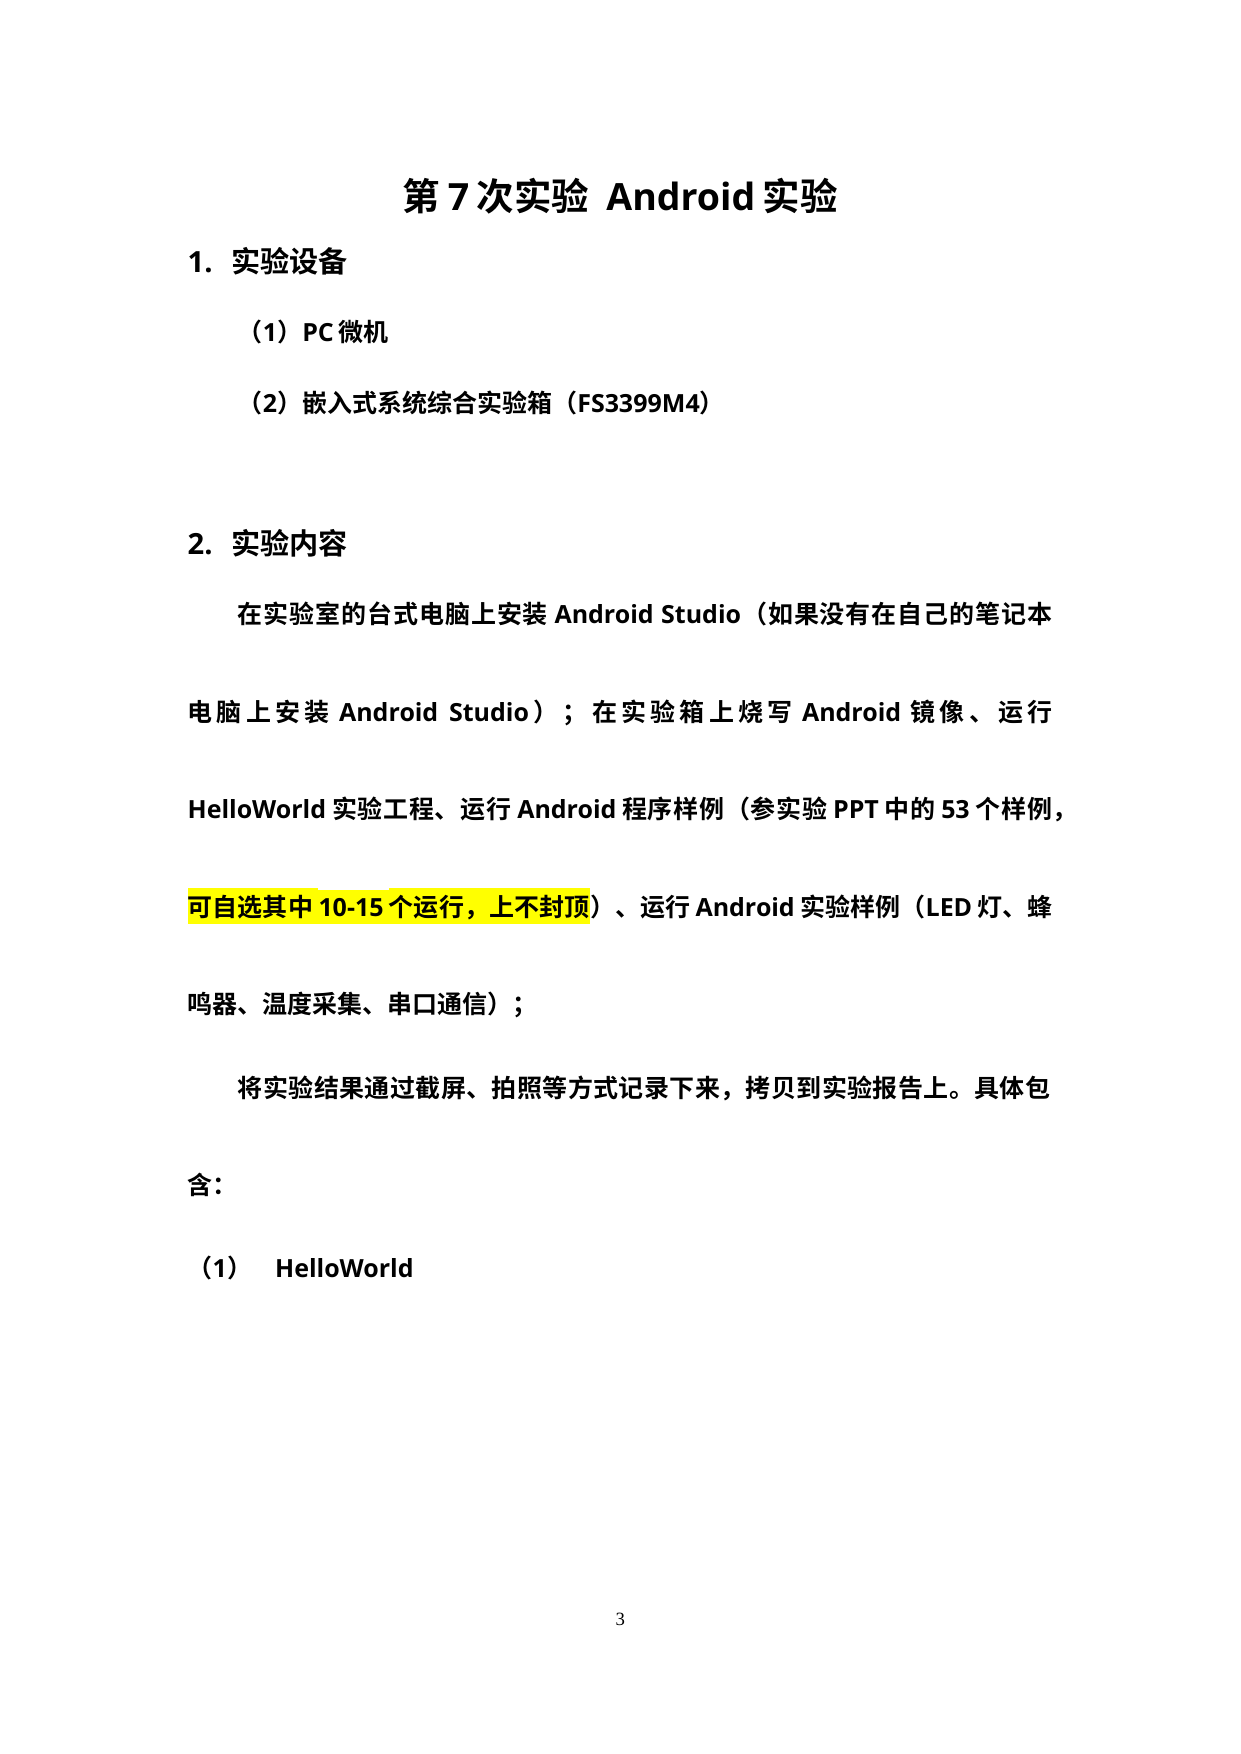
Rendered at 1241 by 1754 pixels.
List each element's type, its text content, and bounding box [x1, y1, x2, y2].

list 实验设备 [187, 227, 1053, 292]
list 实验内容 [187, 509, 1053, 574]
list HelloWorld [187, 1234, 1053, 1299]
text 将实验结果通过截屏、拍照等方式记录下来，拷贝到实验报告上。具体包含： [187, 1054, 1053, 1216]
text （2）嵌入式系统综合实验箱（FS3399M4） [187, 369, 1053, 434]
text 第7次实验 Android实验 [187, 162, 1053, 227]
text 在实验室的台式电脑上安装Android Studio（如果没有在自己的笔记本电脑上安装Android Studio）；在实验箱上烧写Android镜像、运行HelloWorld实验工程、运行Android程序样例（参实验PPT中的53个样例，可自选其中10-15个运行，上不封顶）、运行Android实验样例（LED灯、蜂鸣器、温度采集、串口通信）； [187, 581, 1053, 1036]
text （1）PC微机 [187, 298, 1053, 363]
